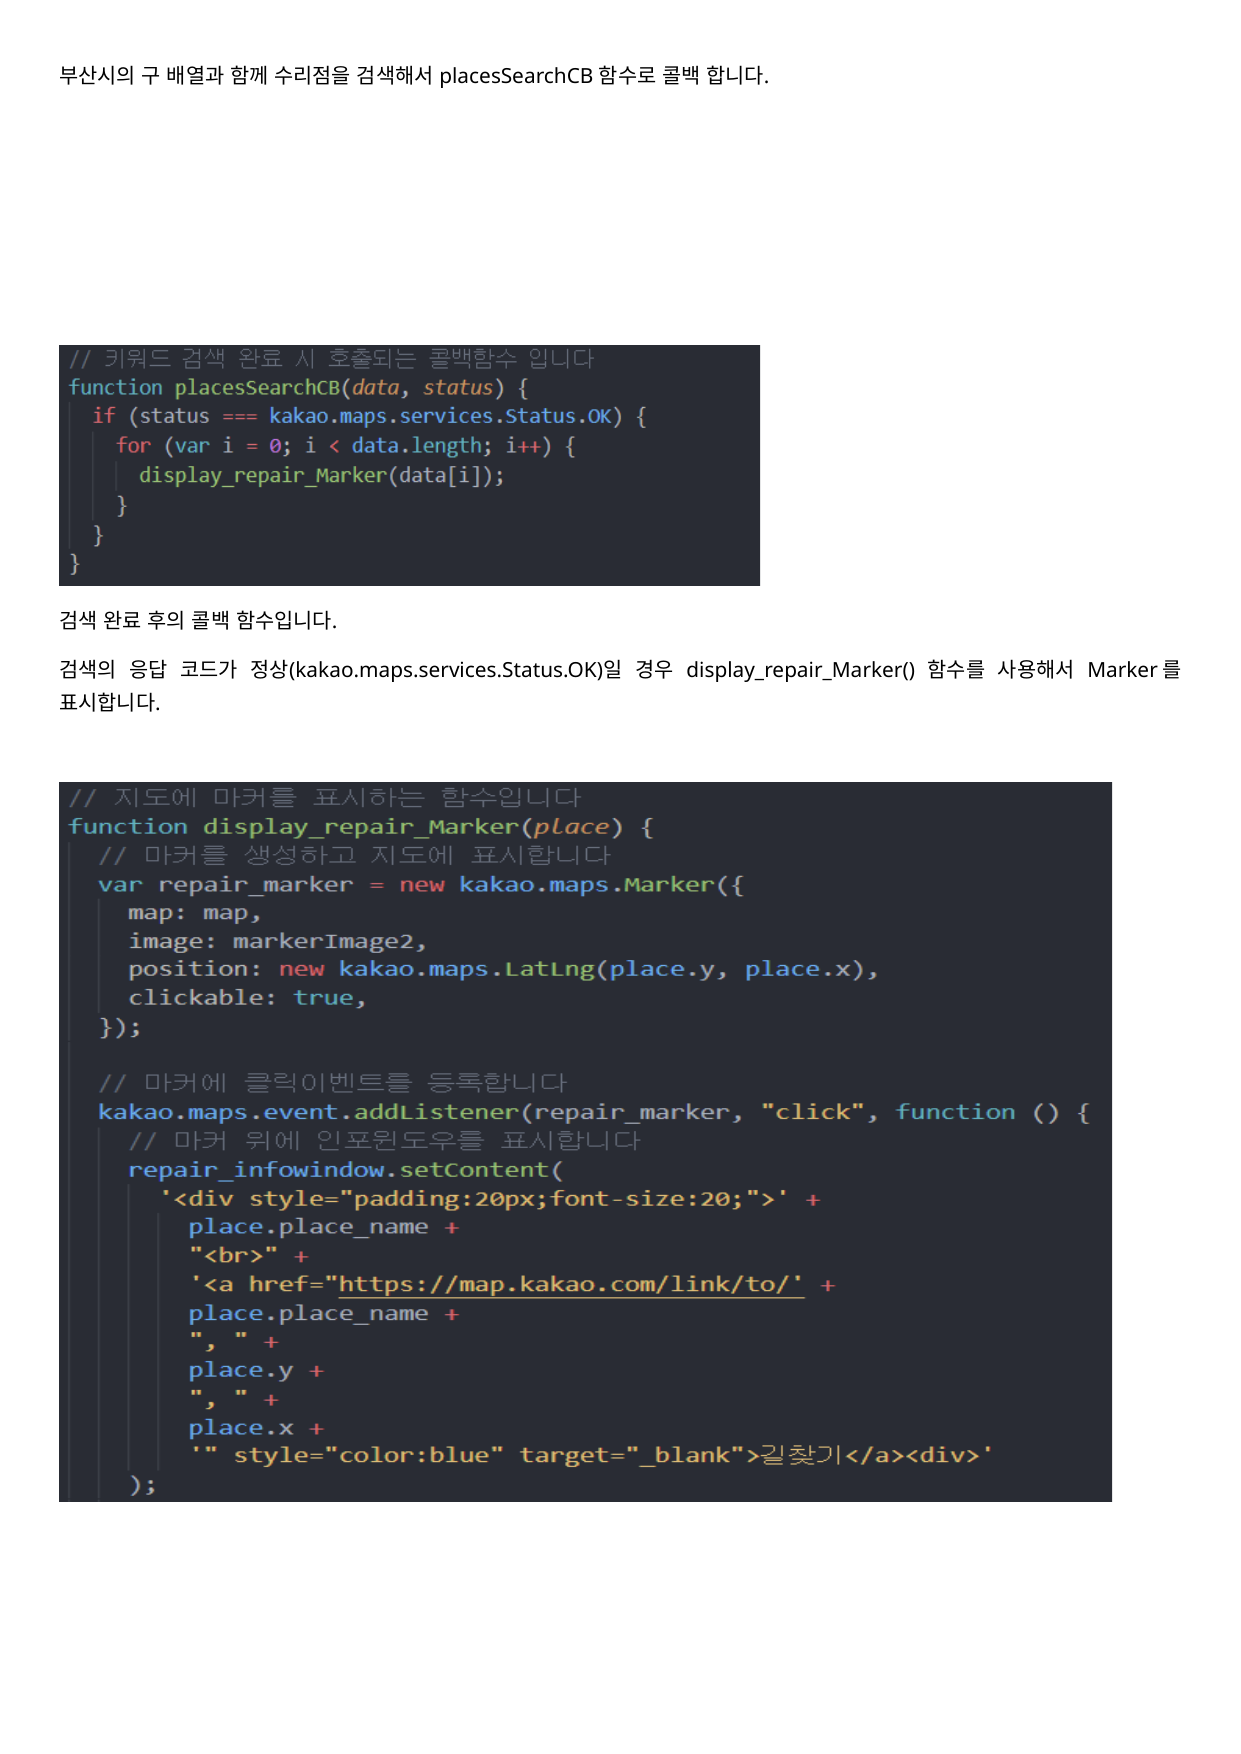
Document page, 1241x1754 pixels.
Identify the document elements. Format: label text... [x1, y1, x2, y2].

text 검색의 응답 코드가 정상(kakao.maps.services.Status.OK)일 경우 display_repair_Marker() 함수를 사용해서 Marker를 표시합니다. [59, 653, 1181, 716]
picture [59, 345, 761, 586]
text 장소 검색 객체의 keywordSearch 메소드를 사용해서 부산시의 구 배열과 함께 수리점을 검색해서 placesSearchCB 함수로 콜백 합니다. [59, 59, 1181, 89]
text 검색 완료 후의 콜백 함수입니다. [59, 604, 1181, 634]
picture [59, 782, 1113, 1502]
